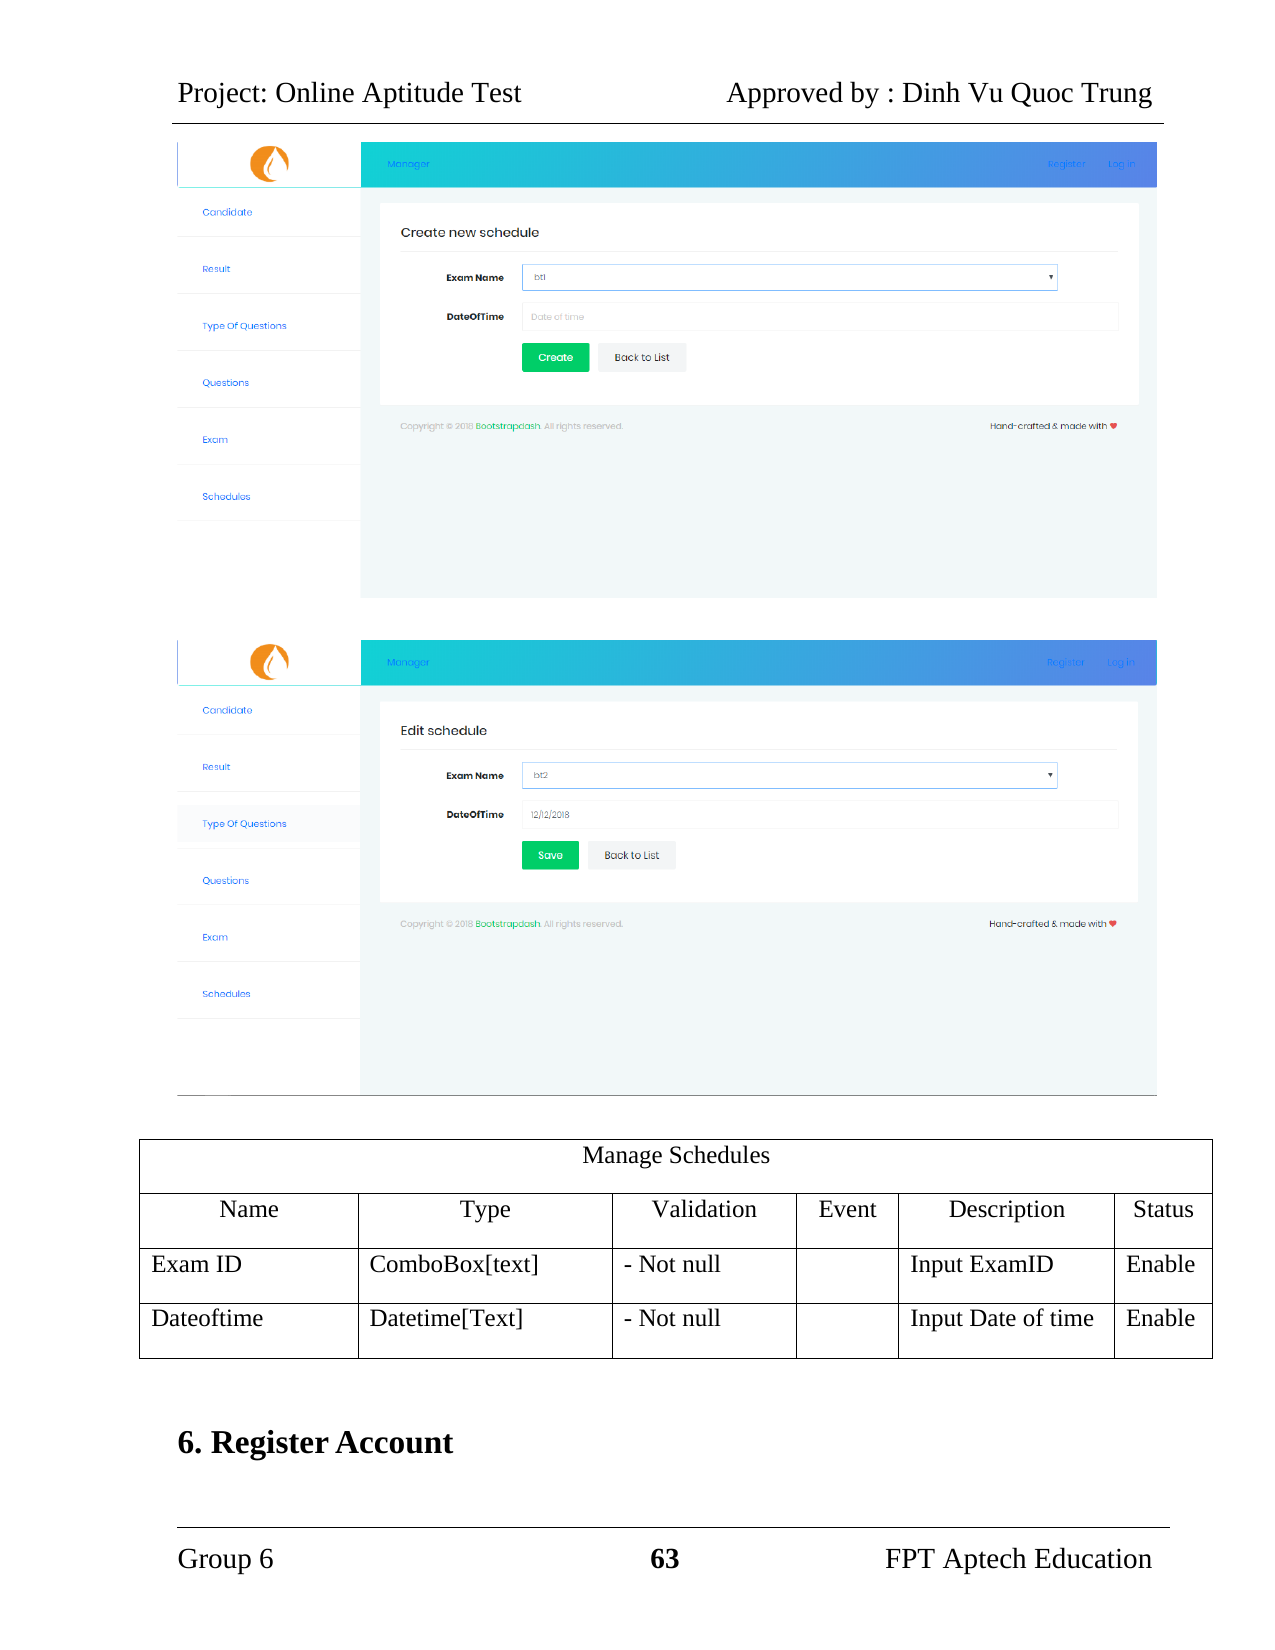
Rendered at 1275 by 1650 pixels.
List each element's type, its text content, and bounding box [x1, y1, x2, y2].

table_cell Description [899, 1194, 1114, 1248]
table_cell Input ExamID [899, 1249, 1114, 1302]
table_cell Status [1115, 1194, 1212, 1248]
table_cell Type [359, 1194, 612, 1248]
table_cell Datetime[Text] [359, 1304, 612, 1357]
table_header Manage Schedules [140, 1140, 1212, 1193]
picture [177, 640, 1157, 1096]
table_cell [797, 1304, 898, 1357]
table_cell [797, 1249, 898, 1302]
table_cell ComboBox[text] [359, 1249, 612, 1302]
subtitle 6. Register Account [177, 1422, 1157, 1460]
table_cell - Not null [613, 1304, 796, 1357]
table_cell Validation [613, 1194, 796, 1248]
table_cell Input Date of time [899, 1304, 1114, 1357]
table_cell Dateoftime [140, 1304, 358, 1357]
table_cell Enable [1115, 1304, 1212, 1357]
table_cell Event [797, 1194, 898, 1248]
picture [177, 142, 1157, 598]
table_cell Name [140, 1194, 358, 1248]
table_cell - Not null [613, 1249, 796, 1302]
table_cell Exam ID [140, 1249, 358, 1302]
table_cell Enable [1115, 1249, 1212, 1302]
